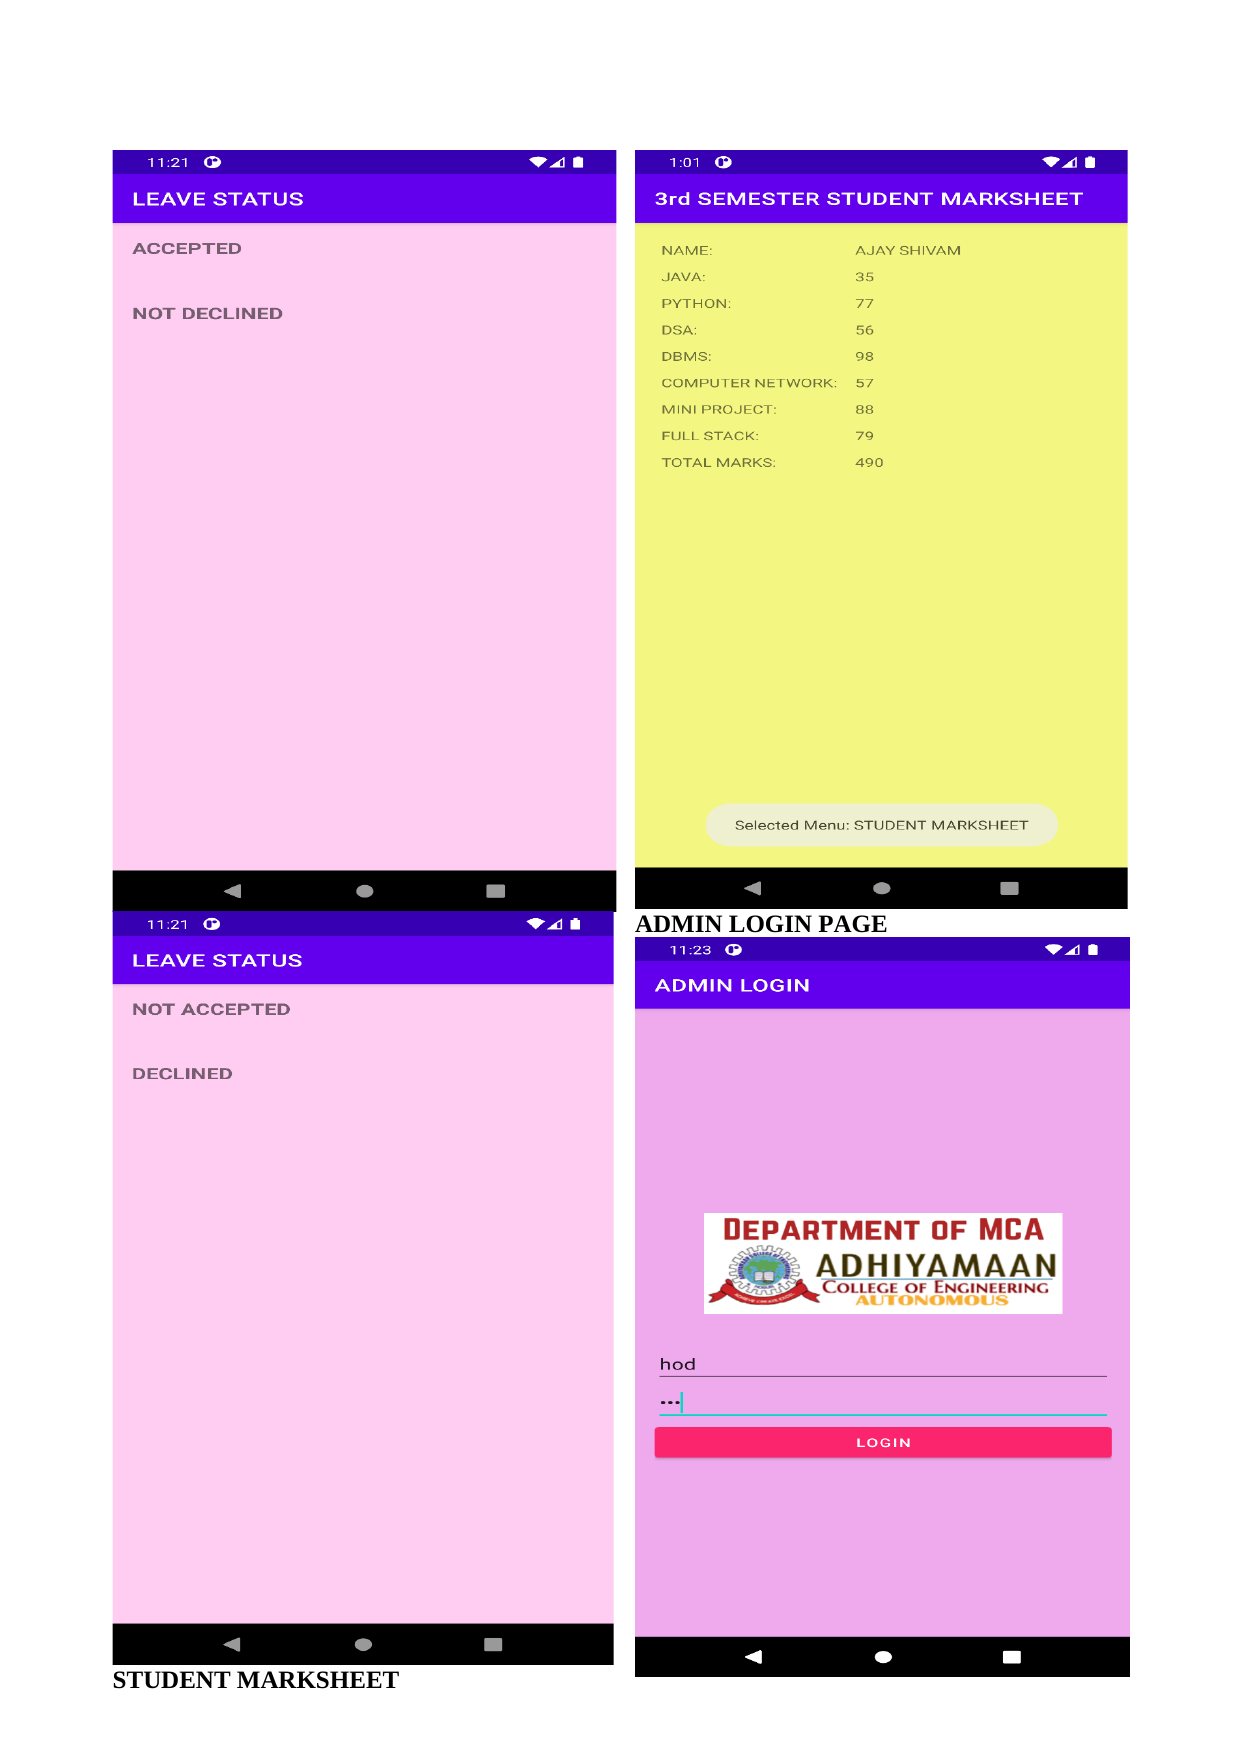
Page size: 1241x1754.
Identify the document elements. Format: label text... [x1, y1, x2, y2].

picture [635, 150, 1128, 909]
picture [635, 937, 1130, 1677]
text STUDENT MARKSHEET [112, 1665, 605, 1694]
picture [112, 150, 617, 1665]
text ADMIN LOGIN PAGE [635, 909, 1128, 937]
